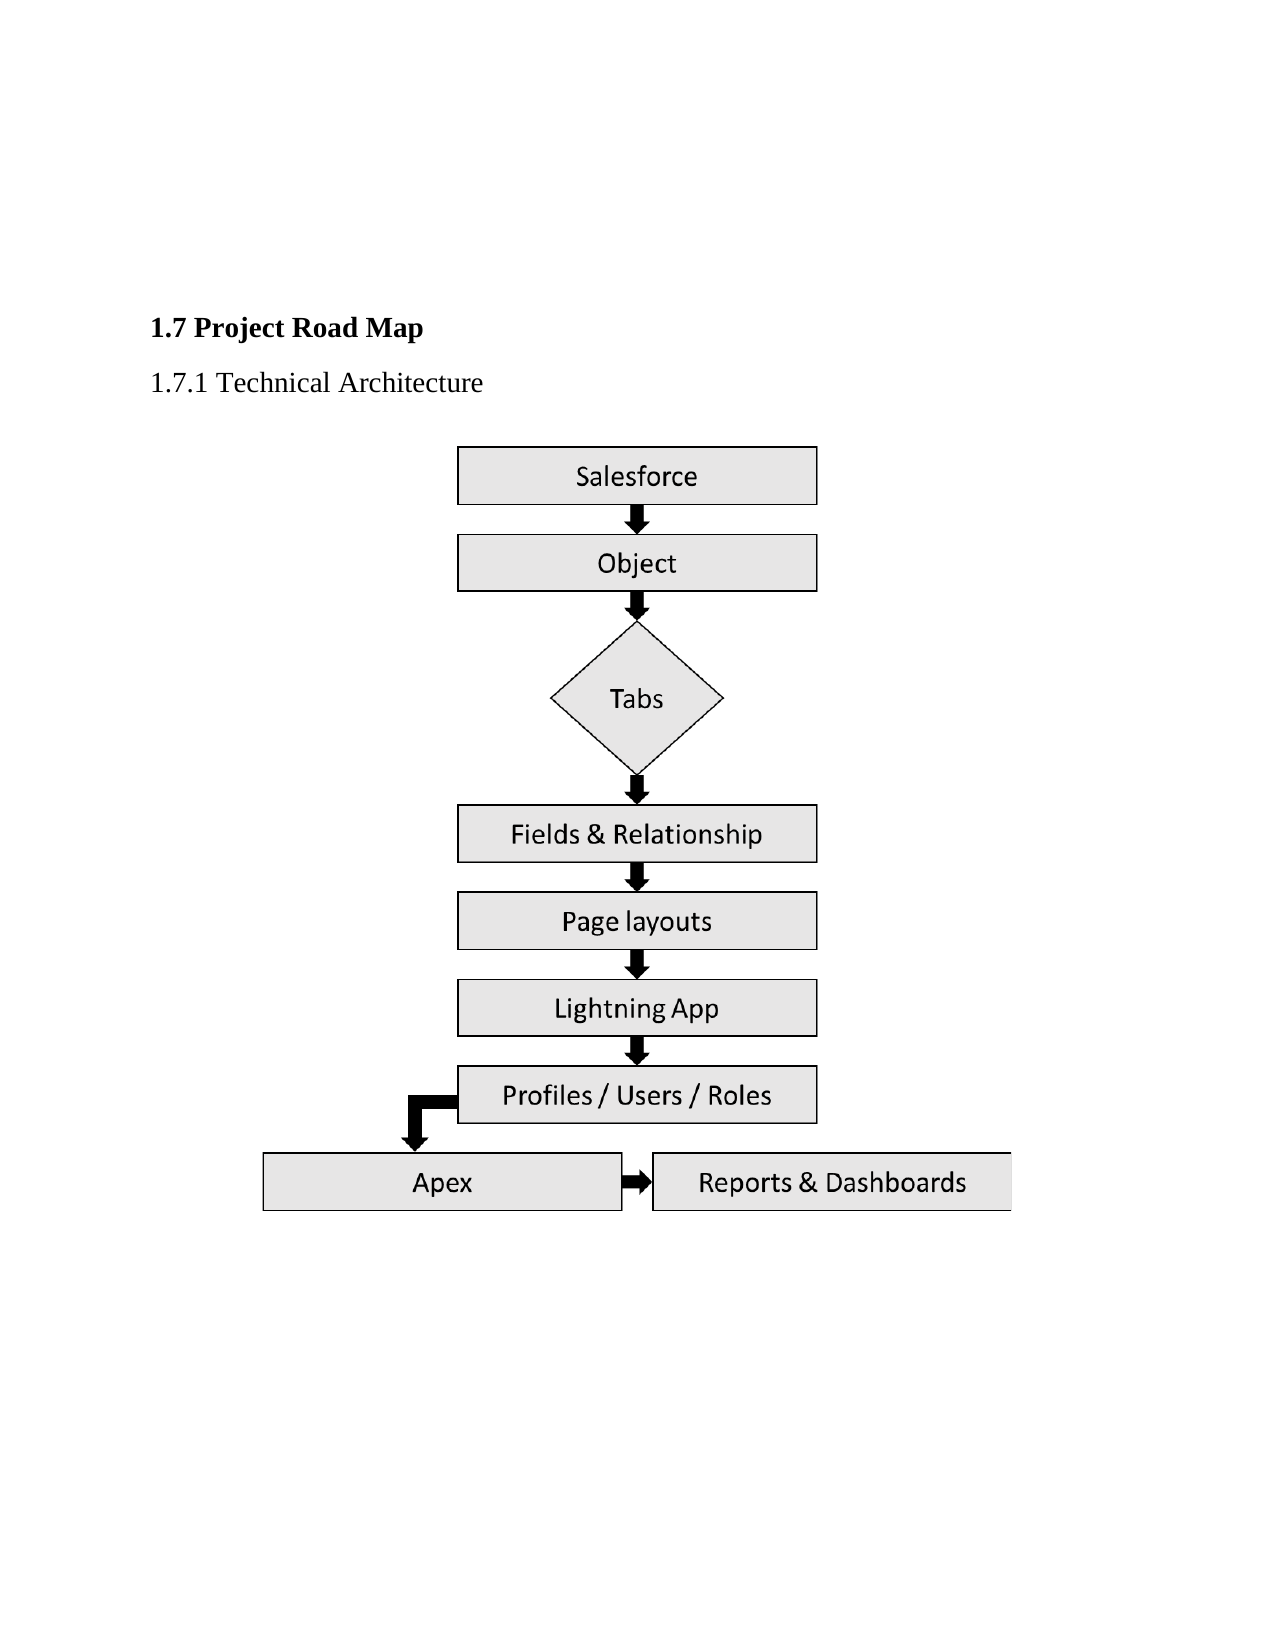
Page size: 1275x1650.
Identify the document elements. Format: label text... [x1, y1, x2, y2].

picture [262, 446, 1012, 1218]
text 1.7 Project Road Map [150, 310, 1125, 343]
text 1.7.1 Technical Architecture [150, 365, 1125, 398]
